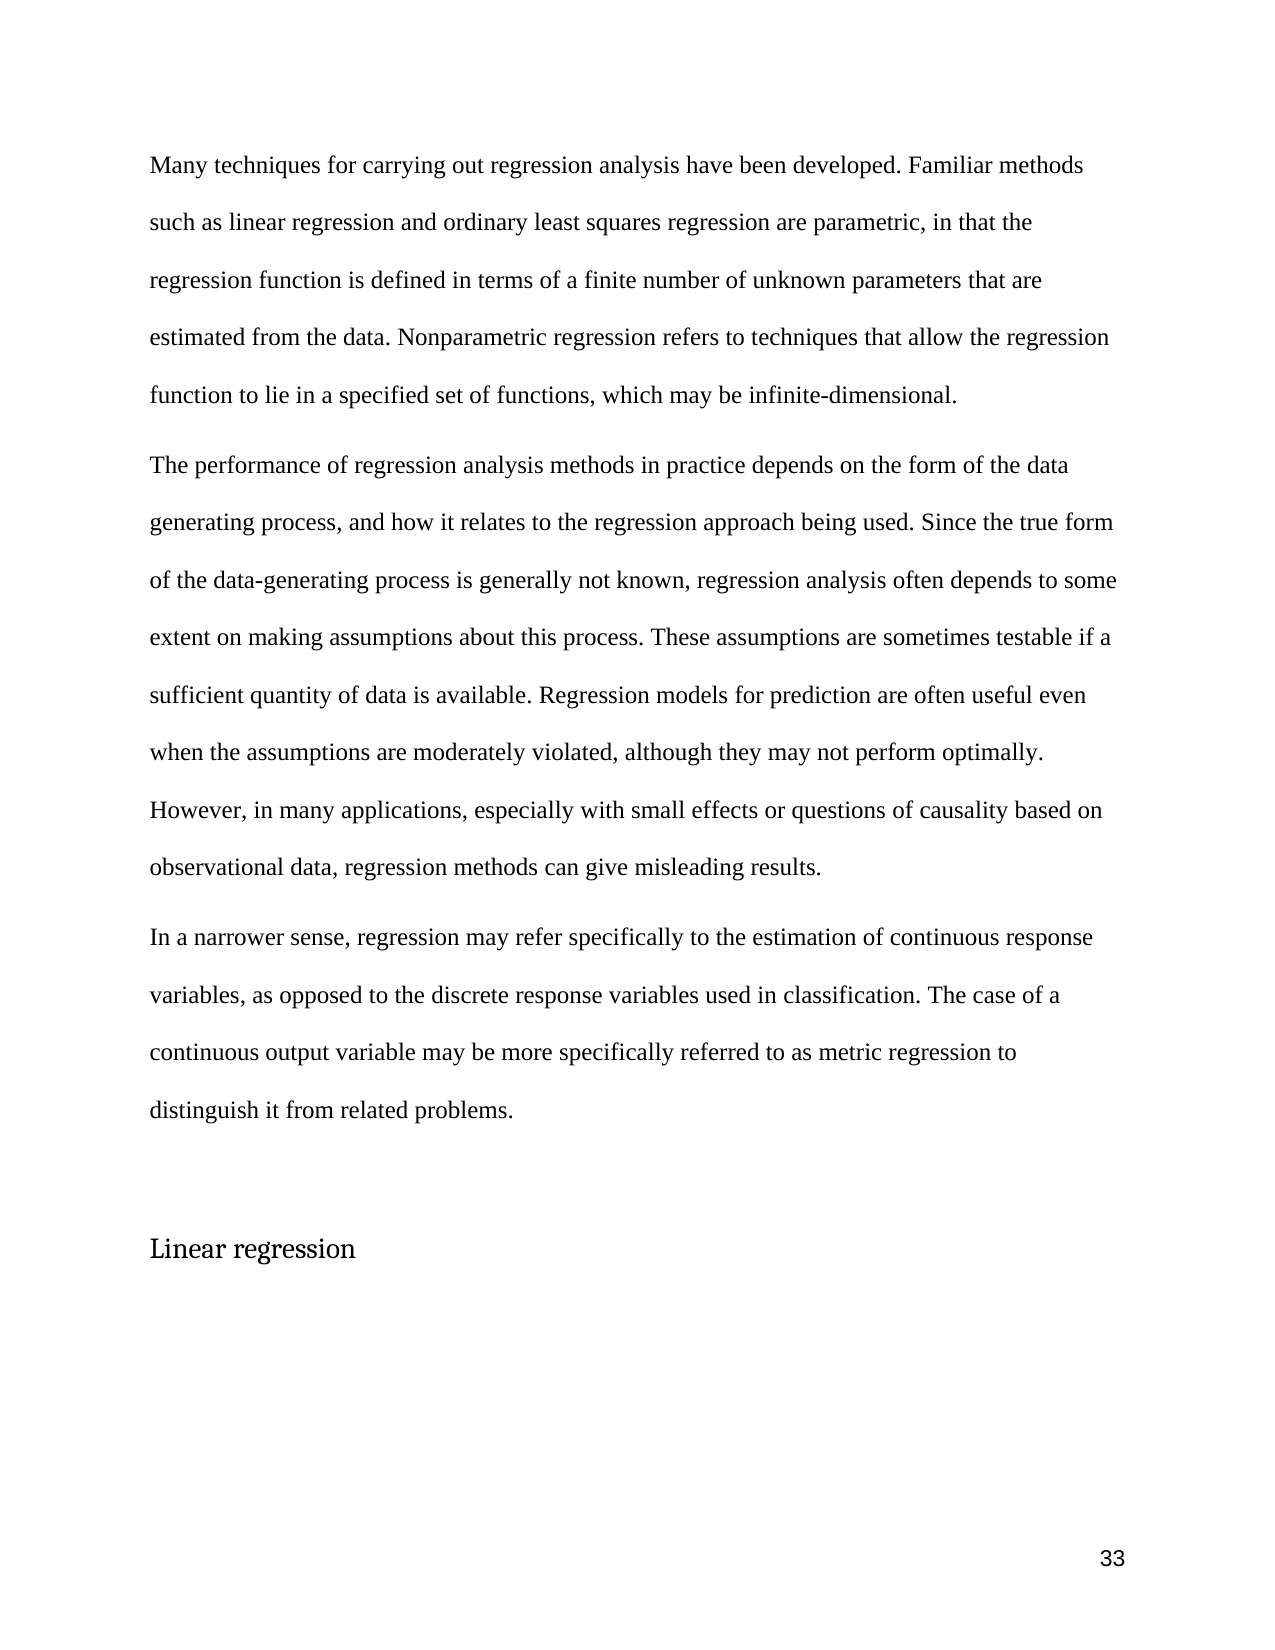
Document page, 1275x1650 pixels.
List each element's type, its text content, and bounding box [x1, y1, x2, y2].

text Many techniques for carrying out regression analysis have been developed. Familiar methods such as linear regression and ordinary least squares regression are parametric, in that the regression function is defined in terms of a finite number of unknown parameters that are estimated from the data. Nonparametric regression refers to techniques that allow the regression function to lie in a specified set of functions, which may be infinite-dimensional. [149, 150, 1125, 409]
text The performance of regression analysis methods in practice depends on the form of the data generating process, and how it relates to the regression approach being used. Since the true form of the data-generating process is generally not known, regression analysis often depends to some extent on making assumptions about this process. These assumptions are sometimes testable if a sufficient quantity of data is available. Regression models for prediction are often useful even when the assumptions are moderately violated, although they may not perform optimally. However, in many applications, especially with small effects or questions of causality based on observational data, regression methods can give misleading results. [149, 450, 1125, 881]
text Linear regression [149, 1232, 1125, 1266]
text In a narrower sense, regression may refer specifically to the estimation of continuous response variables, as opposed to the discrete response variables used in classification. The case of a continuous output variable may be more specifically referred to as metric regression to distinguish it from related problems. [149, 922, 1125, 1124]
